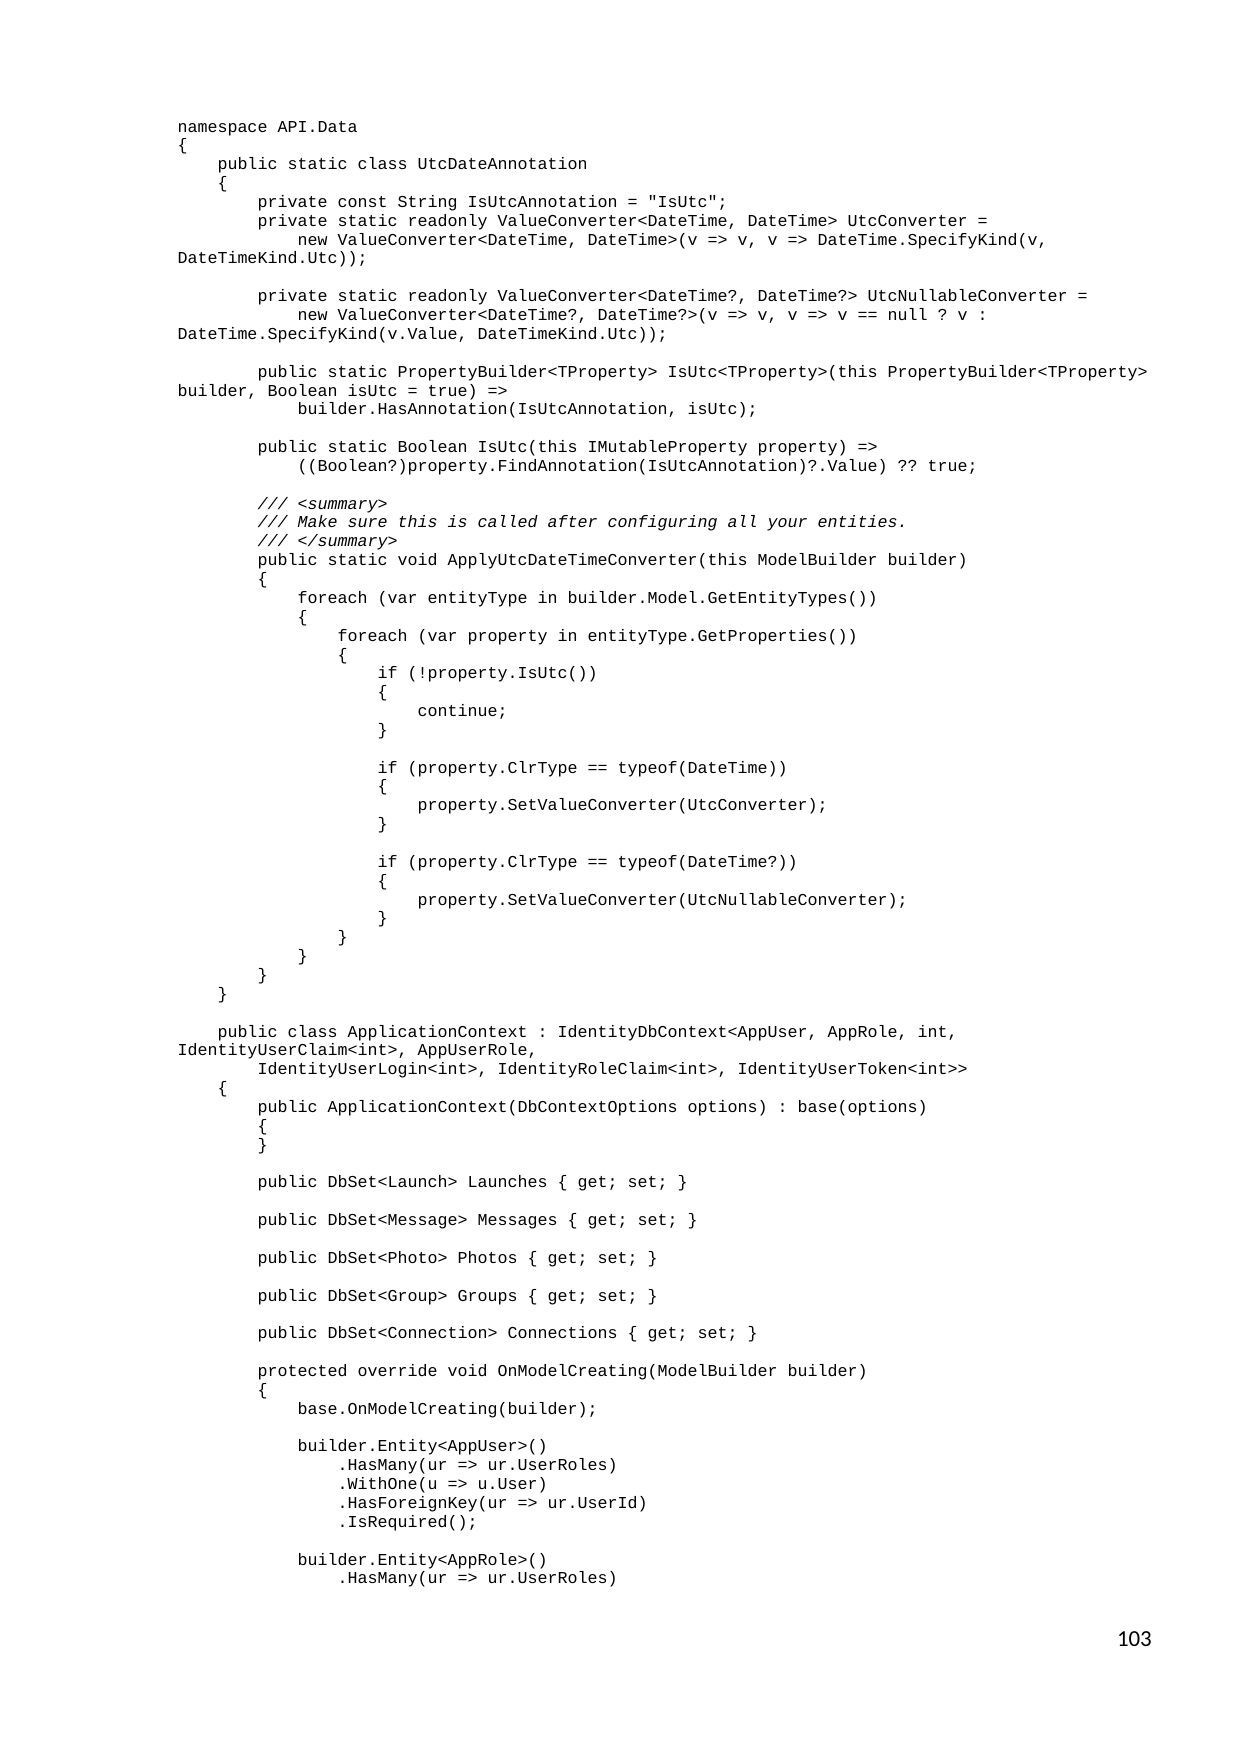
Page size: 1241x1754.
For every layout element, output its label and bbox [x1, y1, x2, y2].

text [177, 118, 1152, 1589]
